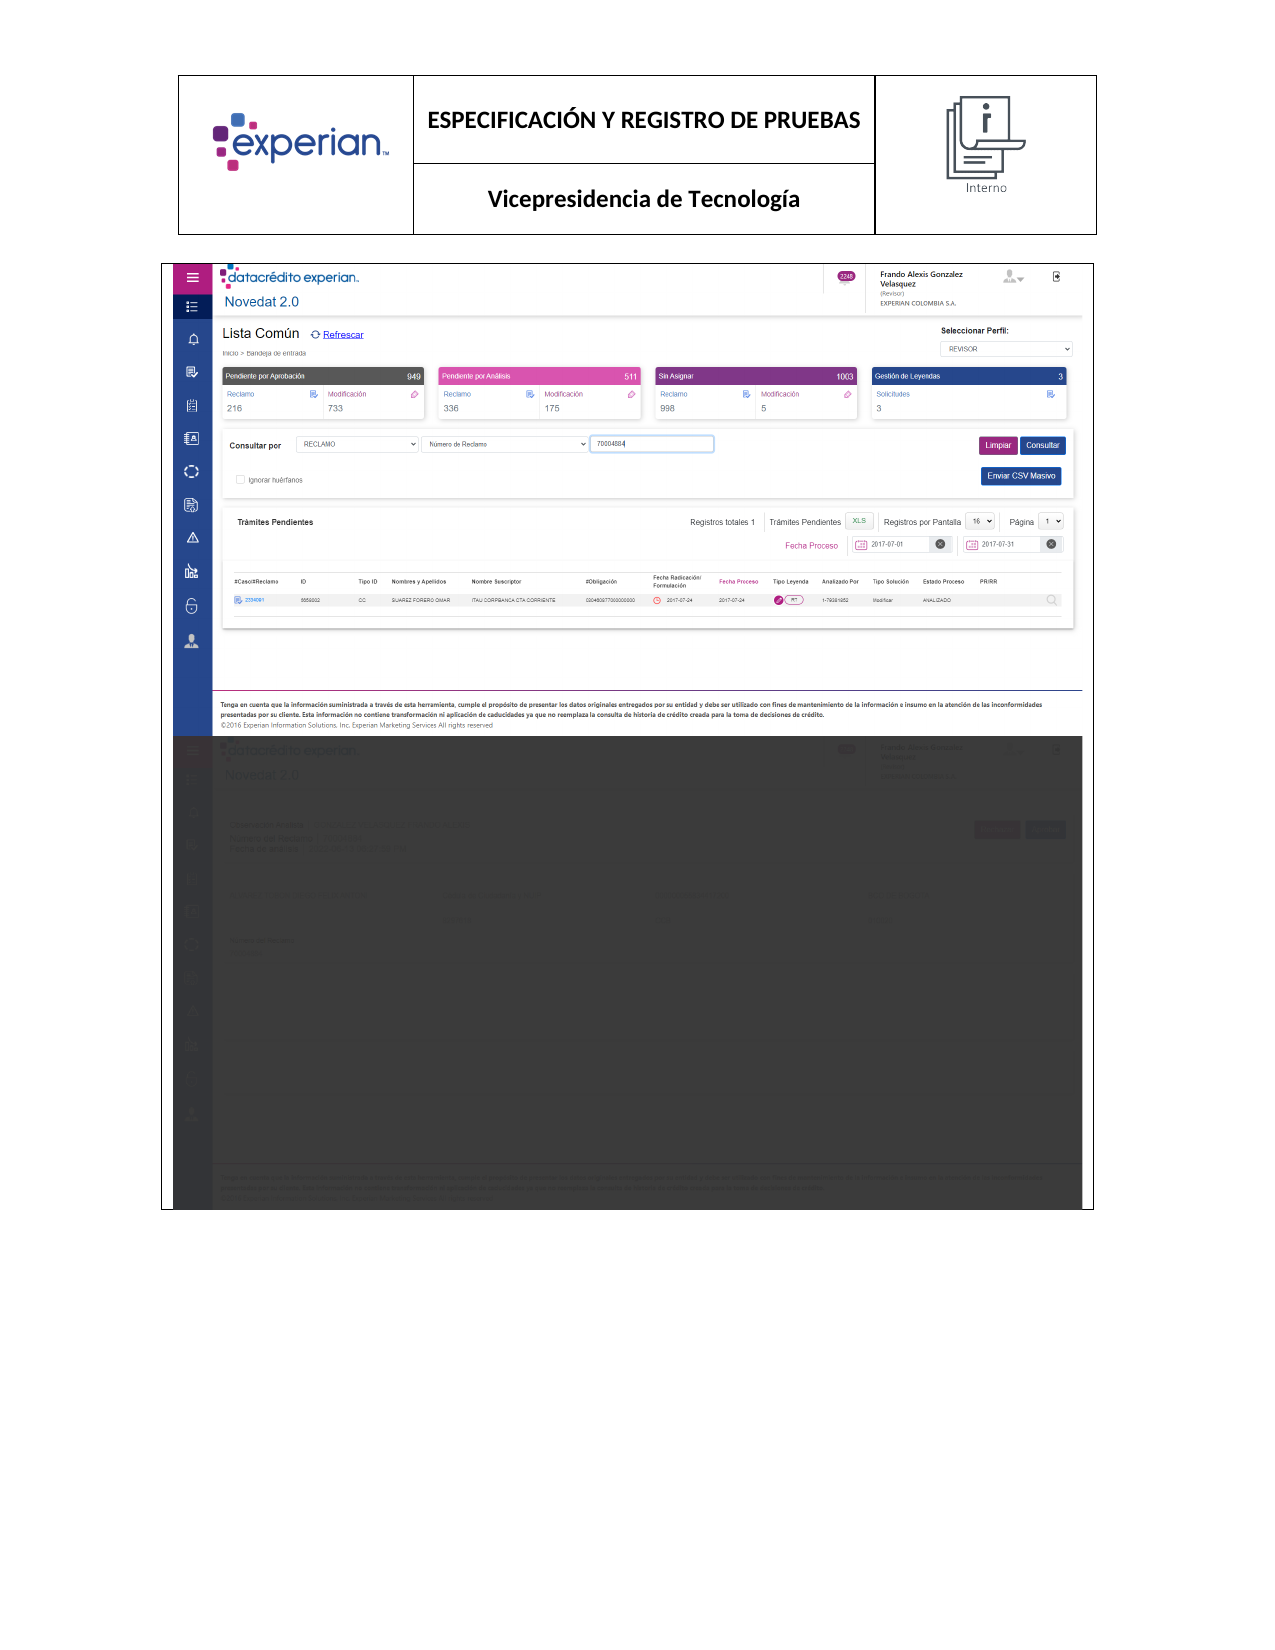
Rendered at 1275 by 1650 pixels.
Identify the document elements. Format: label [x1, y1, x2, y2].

table_cell [1083, 264, 1093, 1209]
picture [946, 91, 1026, 193]
picture [173, 264, 1083, 1210]
table_cell [162, 264, 173, 1209]
picture [191, 91, 401, 192]
